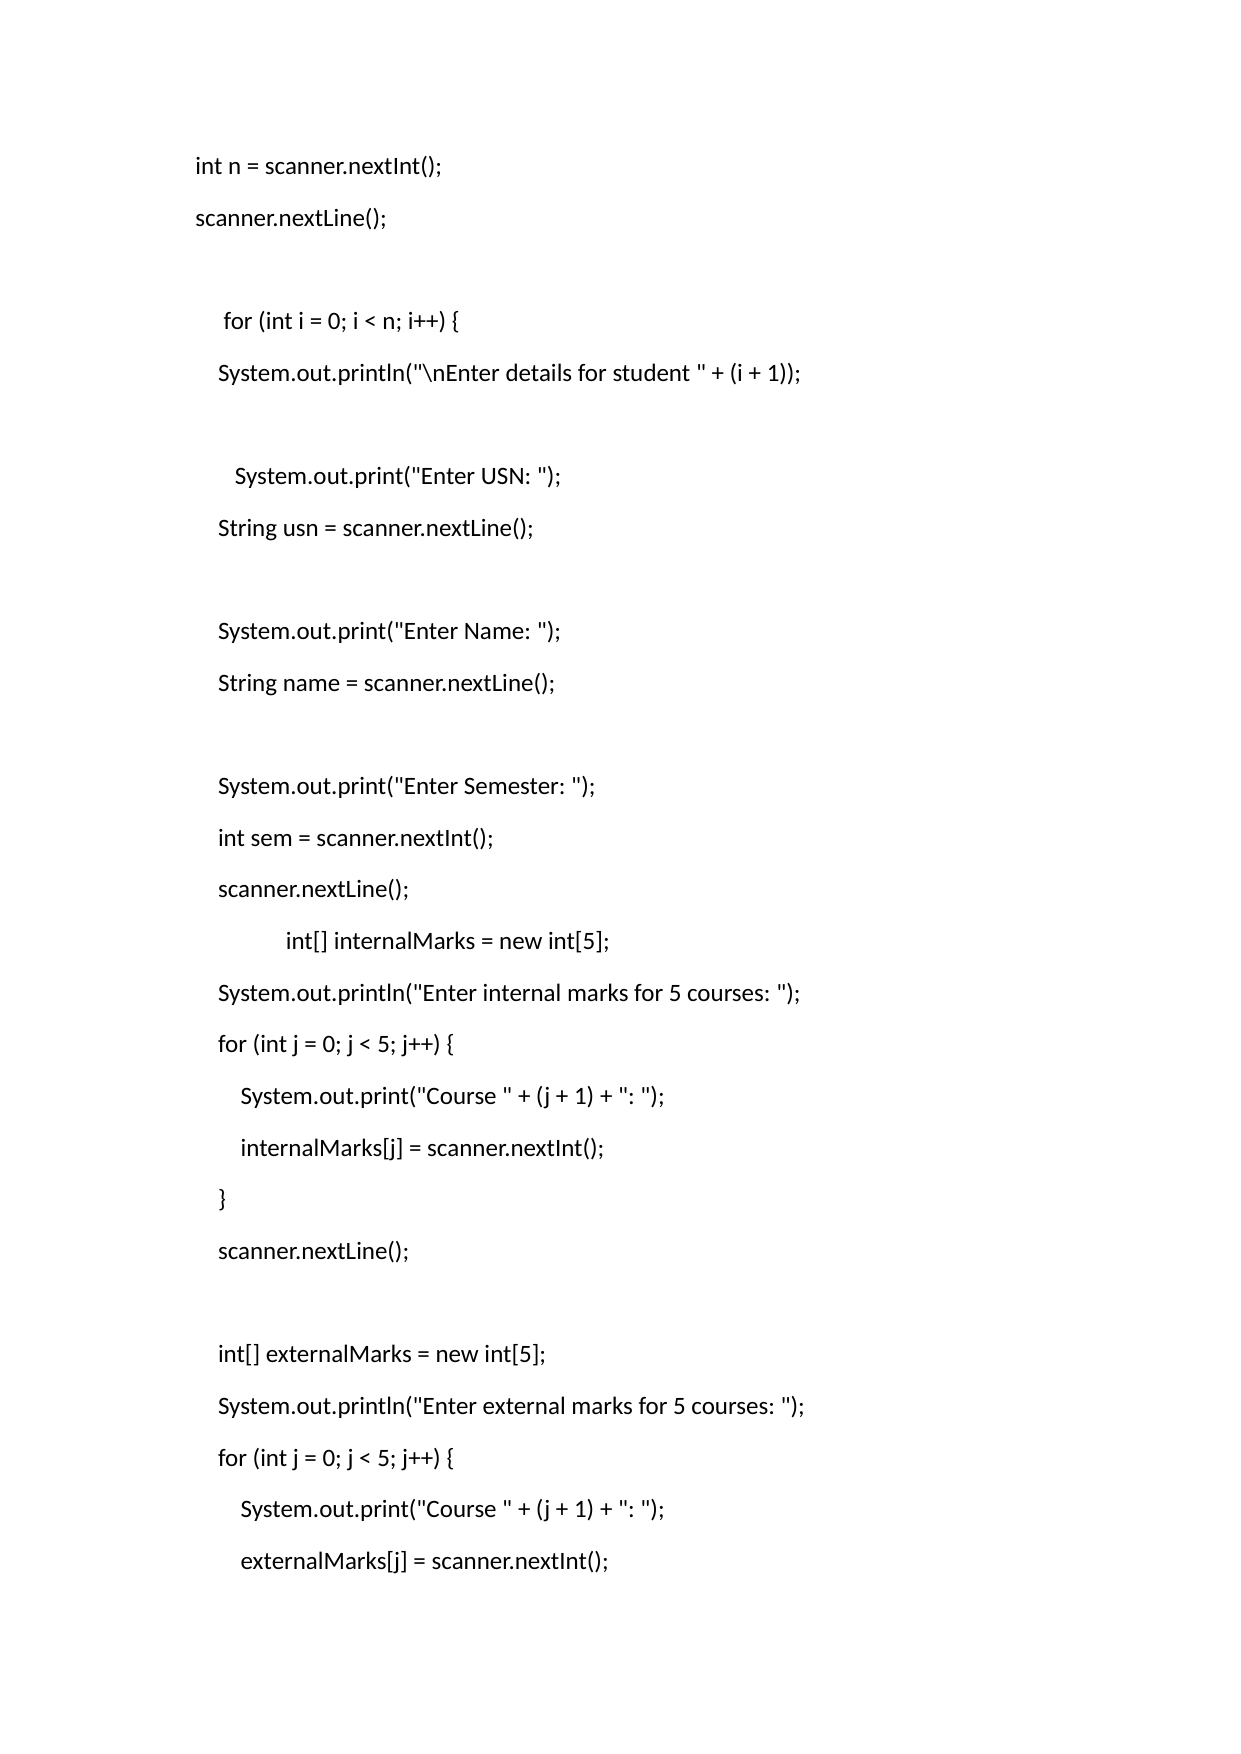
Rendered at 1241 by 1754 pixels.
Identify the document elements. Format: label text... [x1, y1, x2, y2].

text System.out.print("Enter Name: "); [150, 615, 1090, 646]
text System.out.println("Enter external marks for 5 courses: "); [150, 1390, 1090, 1421]
text System.out.println("Enter internal marks for 5 courses: "); [150, 977, 1090, 1007]
text externalMarks[j] = scanner.nextInt(); [150, 1545, 1090, 1576]
text String name = scanner.nextLine(); [150, 667, 1090, 697]
text scanner.nextLine(); [150, 873, 1090, 904]
text for (int j = 0; j < 5; j++) { [150, 1028, 1090, 1059]
text for (int j = 0; j < 5; j++) { [150, 1442, 1090, 1472]
text int[] externalMarks = new int[5]; [150, 1338, 1090, 1369]
text System.out.println("\nEnter details for student " + (i + 1)); [150, 357, 1090, 387]
text System.out.print("Course " + (j + 1) + ": "); [150, 1080, 1090, 1111]
text for (int i = 0; i < n; i++) { [150, 305, 1090, 336]
text String usn = scanner.nextLine(); [150, 512, 1090, 542]
text scanner.nextLine(); [150, 202, 1090, 232]
text System.out.print("Course " + (j + 1) + ": "); [150, 1493, 1090, 1524]
text System.out.print("Enter Semester: "); [150, 770, 1090, 801]
text } [150, 1183, 1090, 1214]
text scanner.nextLine(); [150, 1235, 1090, 1266]
text System.out.print("Enter USN: "); [150, 460, 1090, 491]
text int[] internalMarks = new int[5]; [150, 925, 1090, 956]
text internalMarks[j] = scanner.nextInt(); [150, 1132, 1090, 1162]
text int sem = scanner.nextInt(); [150, 822, 1090, 852]
text int n = scanner.nextInt(); [150, 150, 1090, 181]
